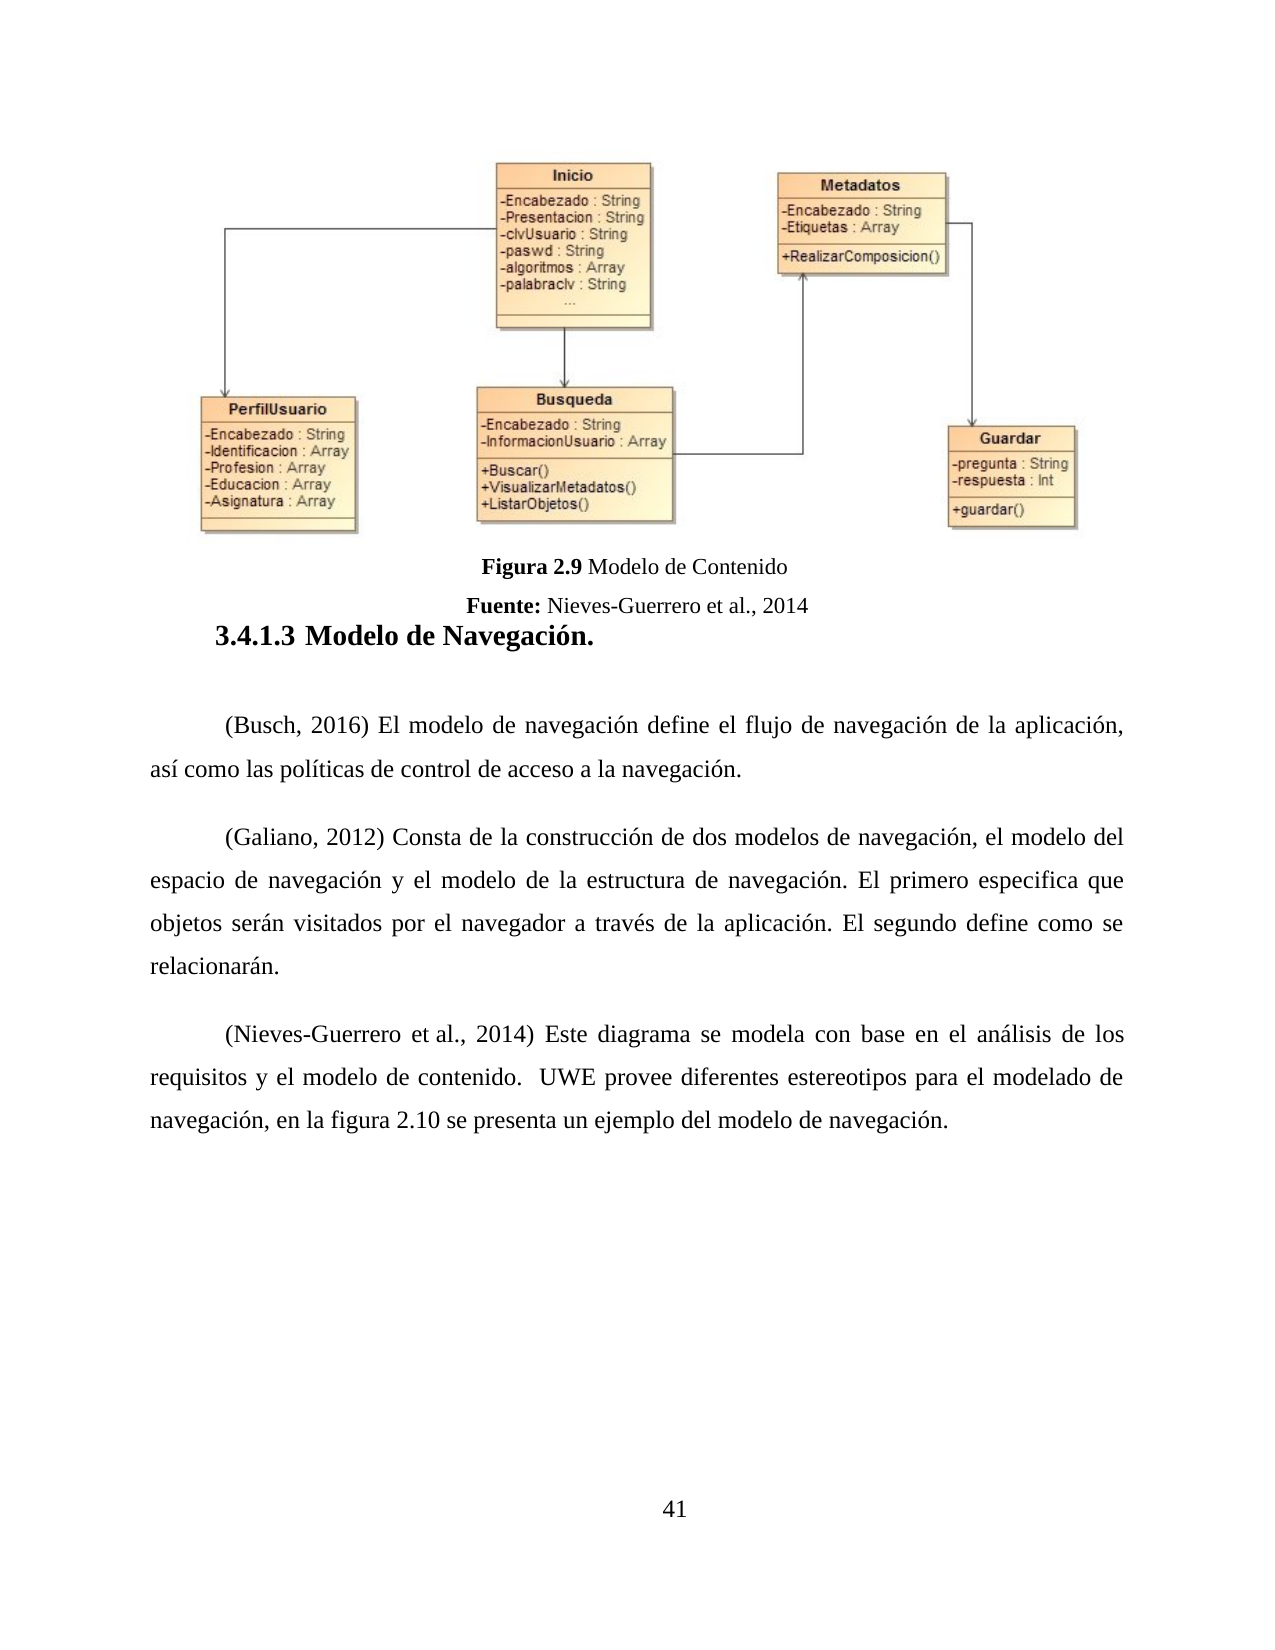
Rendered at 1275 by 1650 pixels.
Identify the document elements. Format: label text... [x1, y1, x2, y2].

text (Galiano, 2012) Consta de la construcción de dos modelos de navegación, el modelo del espacio de navegación y el modelo de la estructura de navegación. El primero especifica que objetos serán visitados por el navegador a través de la aplicación. El segundo define como se relacionarán. [150, 822, 1125, 980]
text (Busch, 2016) El modelo de navegación define el flujo de navegación de la aplicación, así como las políticas de control de acceso a la navegación. [150, 711, 1125, 782]
picture [187, 150, 1088, 544]
text (Nieves-Guerrero et al., 2014) Este diagrama se modela con base en el análisis de los requisitos y el modelo de contenido. UWE provee diferentes estereotipos para el modelado de navegación, en la figura 2.10 se presenta un ejemplo del modelo de navegación. [150, 1019, 1125, 1134]
